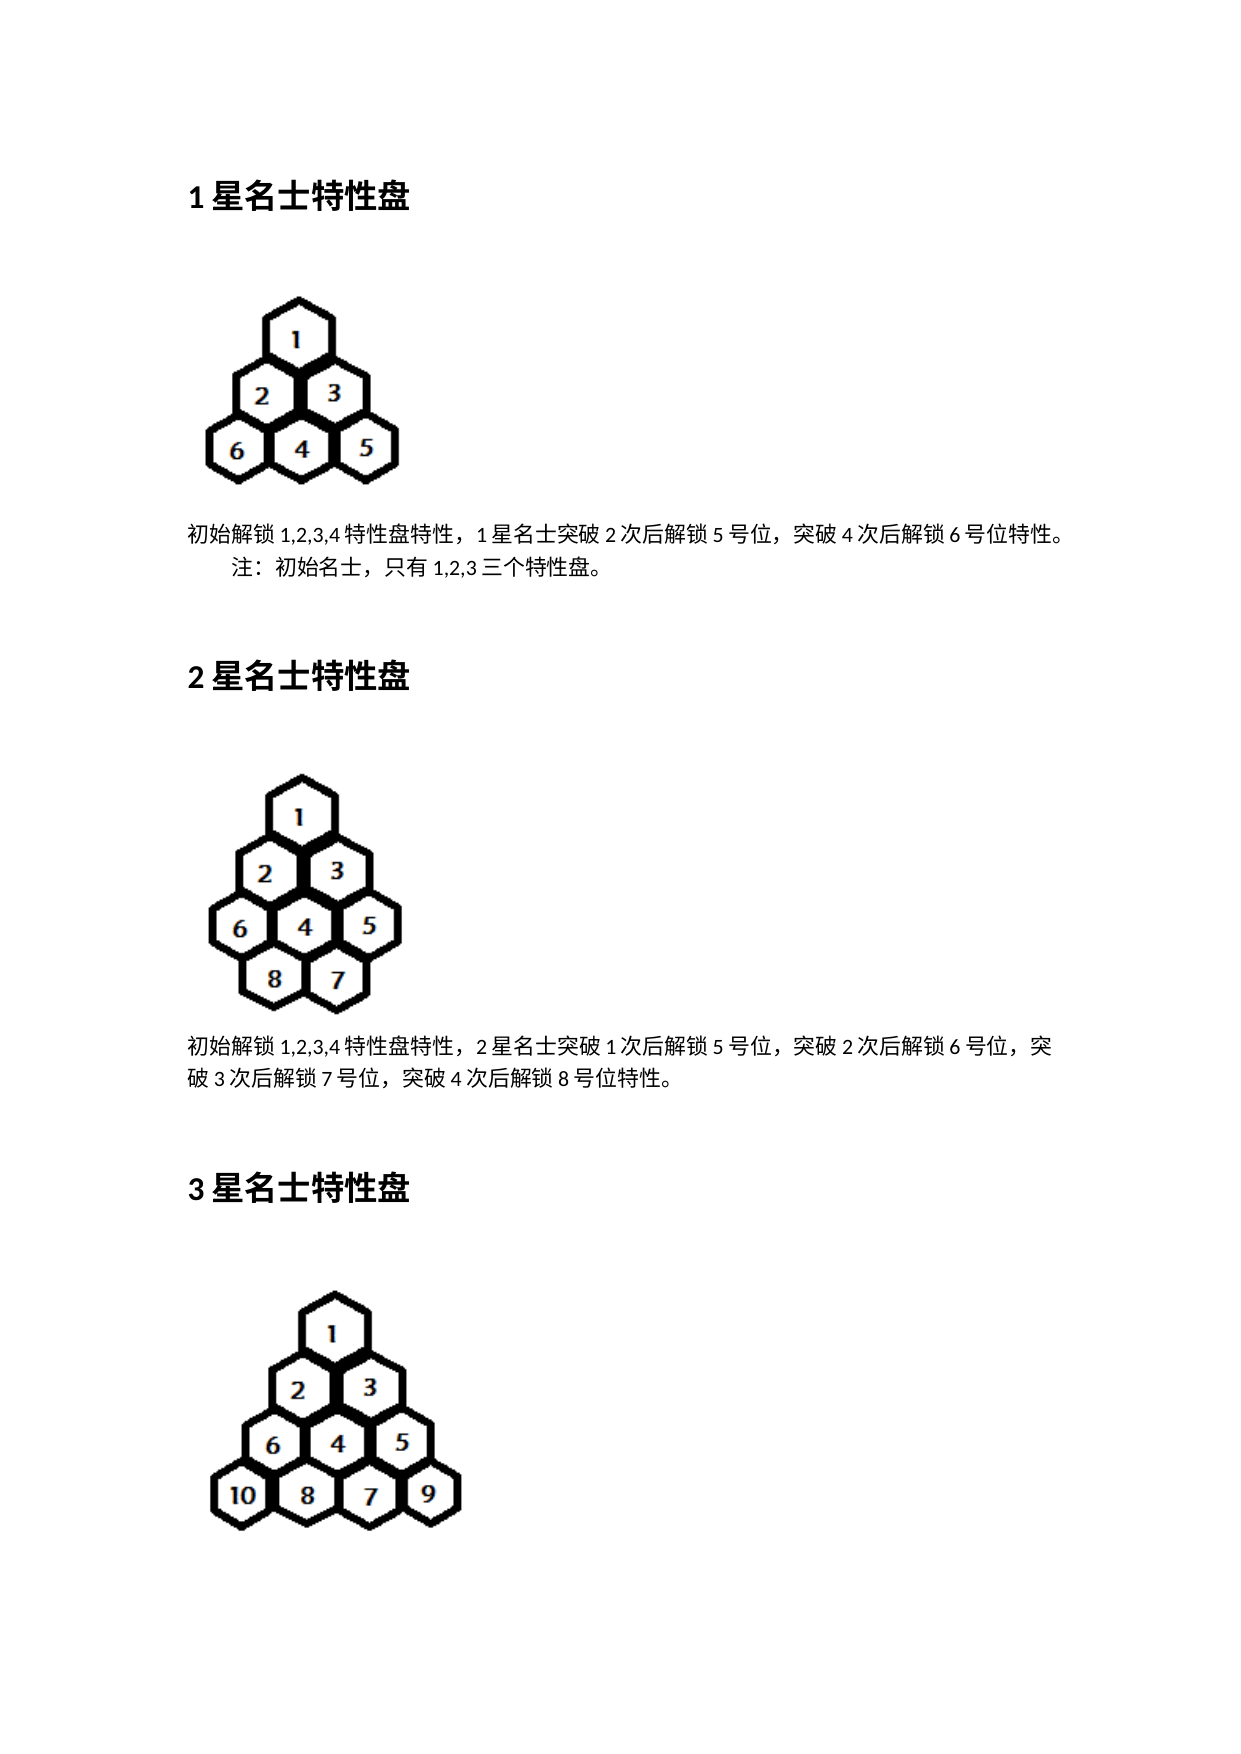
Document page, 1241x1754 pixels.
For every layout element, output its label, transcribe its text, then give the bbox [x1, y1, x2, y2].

text 初始解锁1,2,3,4特性盘特性，1星名士突破2次后解锁5号位，突破4次后解锁6号位特性。 [187, 517, 1053, 549]
subtitle 2星名士特性盘 [187, 641, 1053, 706]
text 注：初始名士，只有1,2,3三个特性盘。 [187, 549, 1053, 582]
text 初始解锁1,2,3,4特性盘特性，2星名士突破1次后解锁5号位，突破2次后解锁6号位，突破3次后解锁7号位，突破4次后解锁8号位特性。 [187, 1028, 1053, 1093]
picture [187, 1280, 482, 1542]
subtitle 3星名士特性盘 [187, 1153, 1053, 1218]
picture [187, 768, 424, 1027]
subtitle 1星名士特性盘 [187, 162, 1053, 227]
picture [187, 289, 418, 494]
